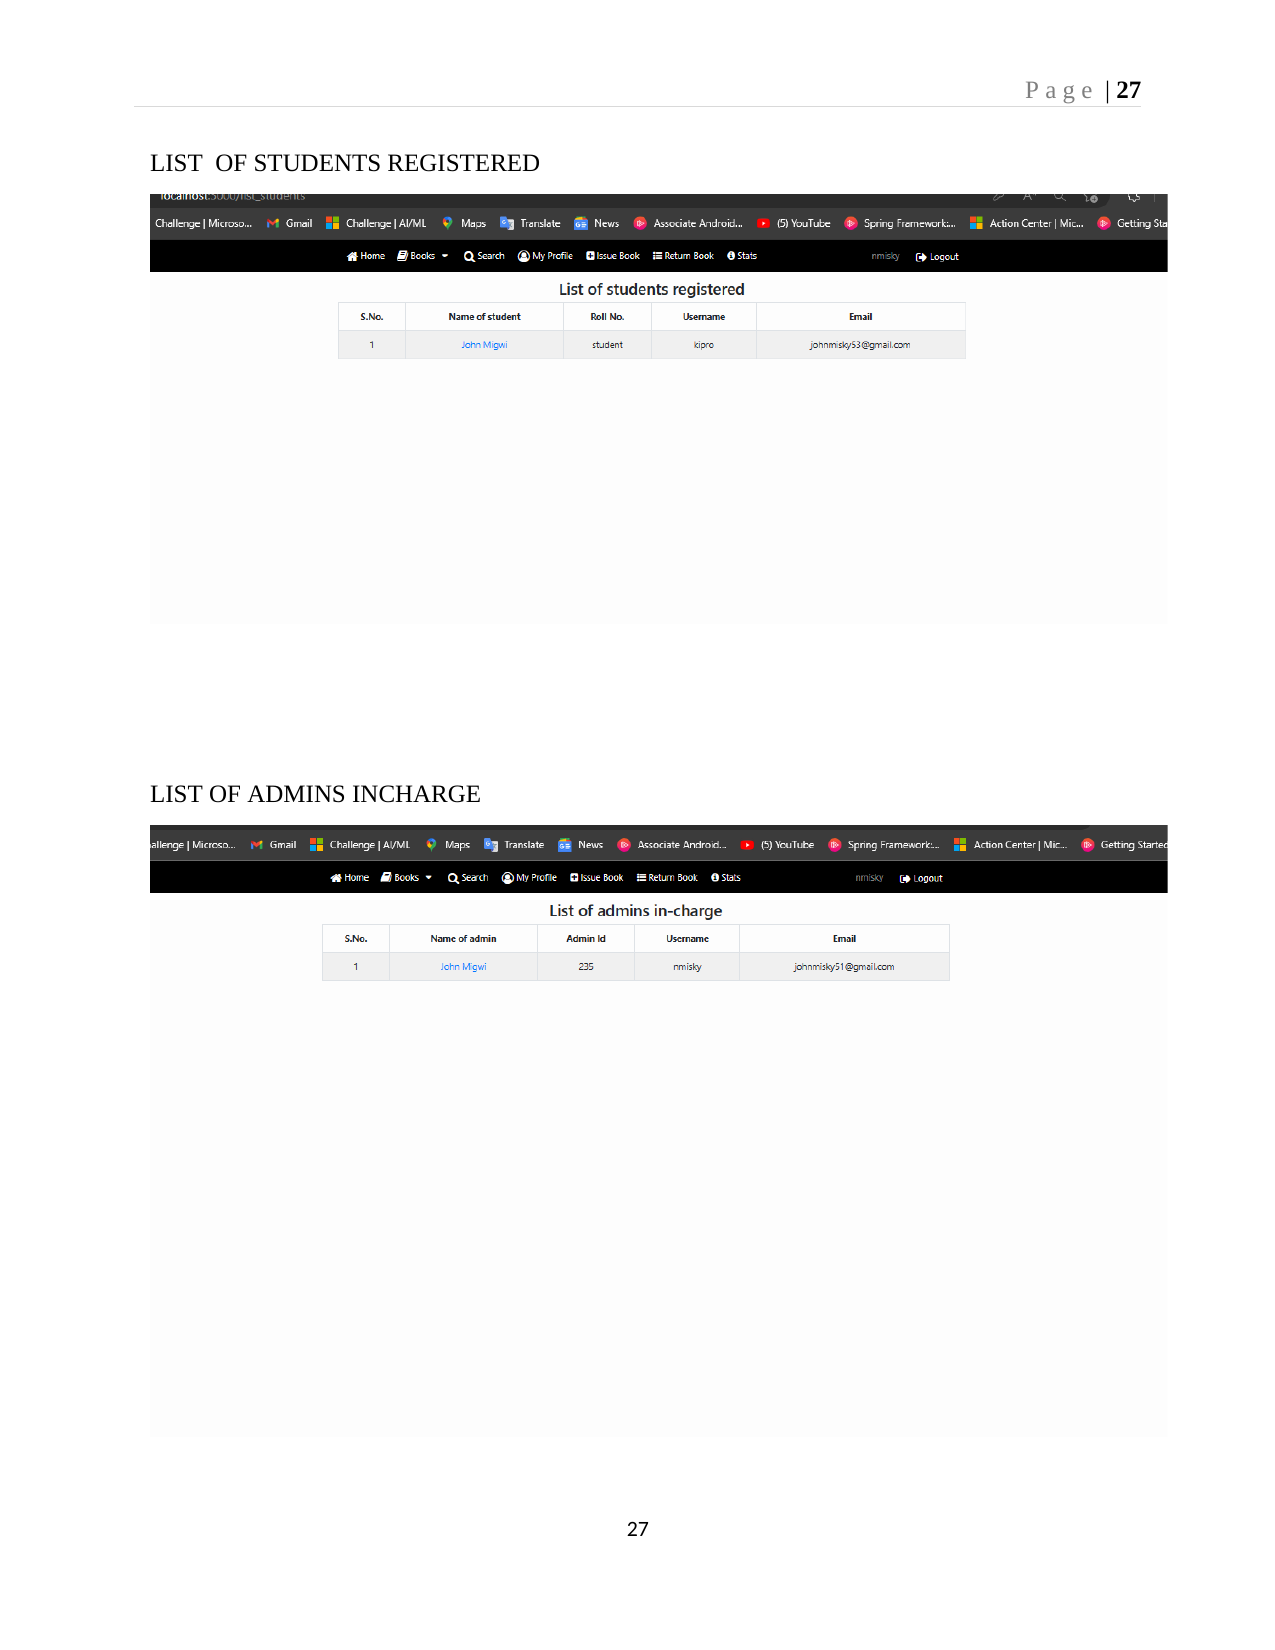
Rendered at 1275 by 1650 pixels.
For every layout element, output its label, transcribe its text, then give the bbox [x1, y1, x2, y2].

text LIST OF STUDENTS REGISTERED [150, 148, 1151, 177]
text LIST OF ADMINS INCHARGE [150, 779, 1151, 808]
picture [150, 825, 1168, 1437]
picture [150, 194, 1168, 624]
